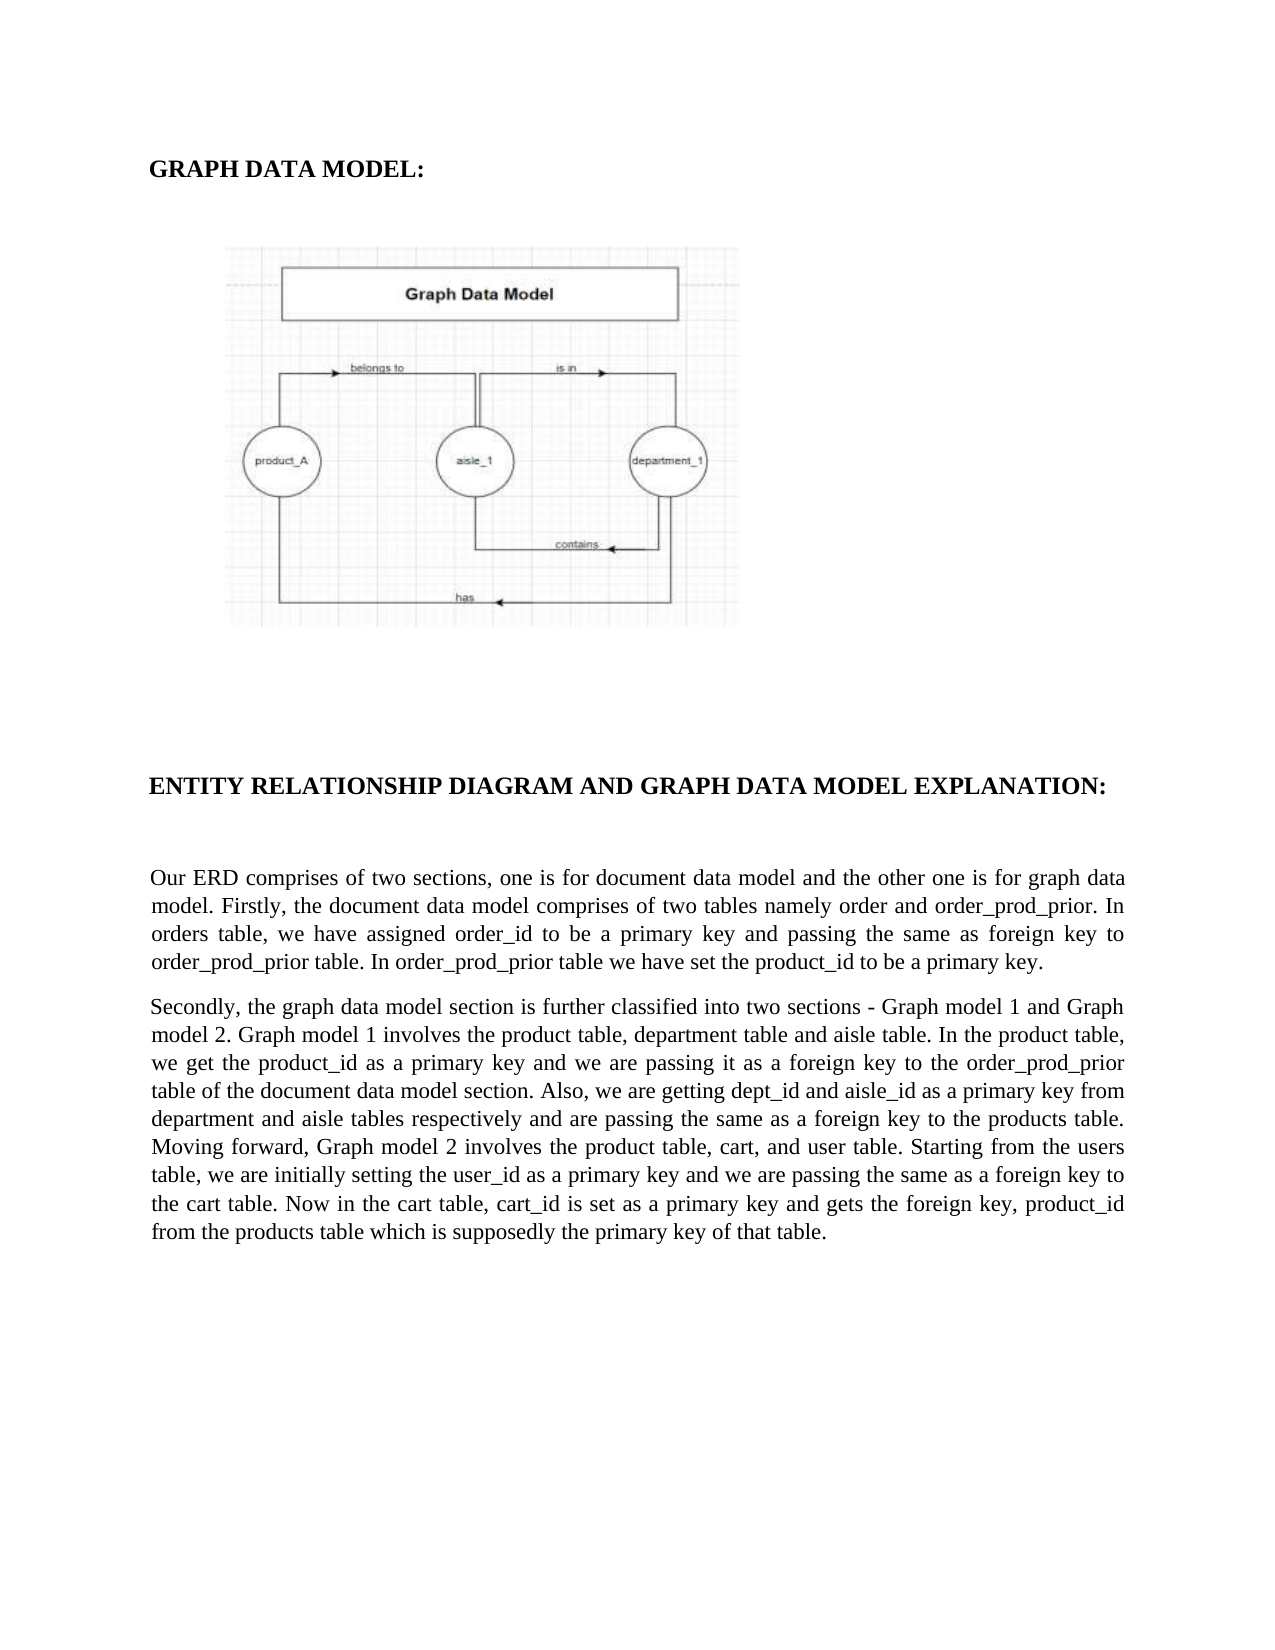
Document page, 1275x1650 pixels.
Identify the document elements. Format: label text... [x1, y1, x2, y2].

text Our ERD comprises of two sections, one is for document data model and the other one is for graph data model. Firstly, the document data model comprises of two tables namely order and order_prod_prior. In orders table, we have assigned order_id to be a primary key and passing the same as foreign key to order_prod_prior table. In order_prod_prior table we have set the product_id to be a primary key. [150, 864, 1127, 974]
picture [225, 246, 740, 627]
text Secondly, the graph data model section is further classified into two sections - Graph model 1 and Graph model 2. Graph model 1 involves the product table, department table and aisle table. In the product table, we get the product_id as a primary key and we are passing it as a foreign key to the order_prod_prior table of the document data model section. Also, we are getting dept_id and aisle_id as a primary key from department and aisle tables respectively and are passing the same as a foreign key to the products table. Moving forward, Graph model 2 involves the product table, cart, and user table. Starting from the users table, we are initially setting the user_id as a primary key and we are passing the same as a foreign key to the cart table. Now in the cart table, cart_id is set as a primary key and gets the foreign key, product_id from the products table which is supposedly the primary key of that table. [150, 993, 1127, 1244]
text GRAPH DATA MODEL: [148, 154, 1264, 183]
text ENTITY RELATIONSHIP DIAGRAM AND GRAPH DATA MODEL EXPLANATION: [148, 771, 1264, 800]
